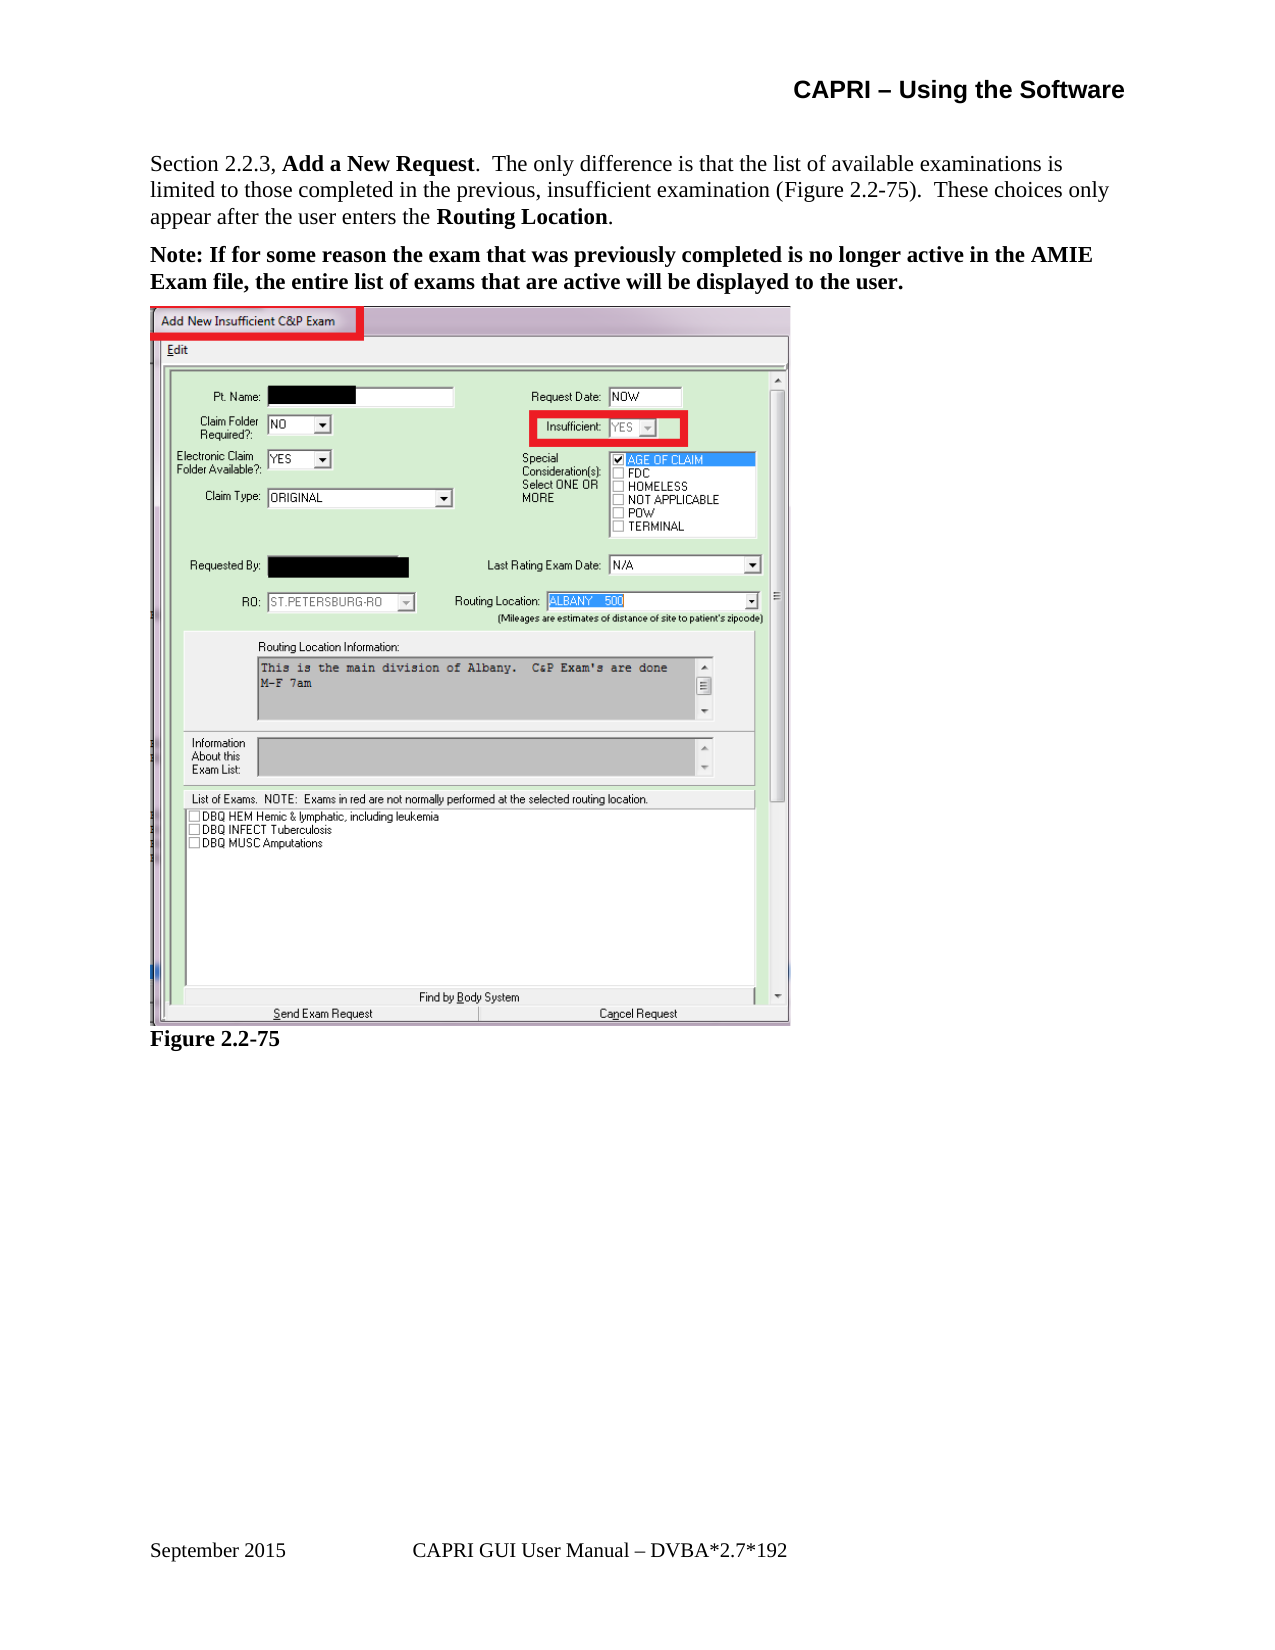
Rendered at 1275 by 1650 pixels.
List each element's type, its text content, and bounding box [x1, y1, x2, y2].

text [150, 150, 1125, 229]
picture [150, 306, 791, 1026]
text Note: If for some reason the exam that was previously completed is no longer active in the AMIE Exam file, the entire list of exams that are active will be displayed to the user. [150, 242, 1125, 294]
